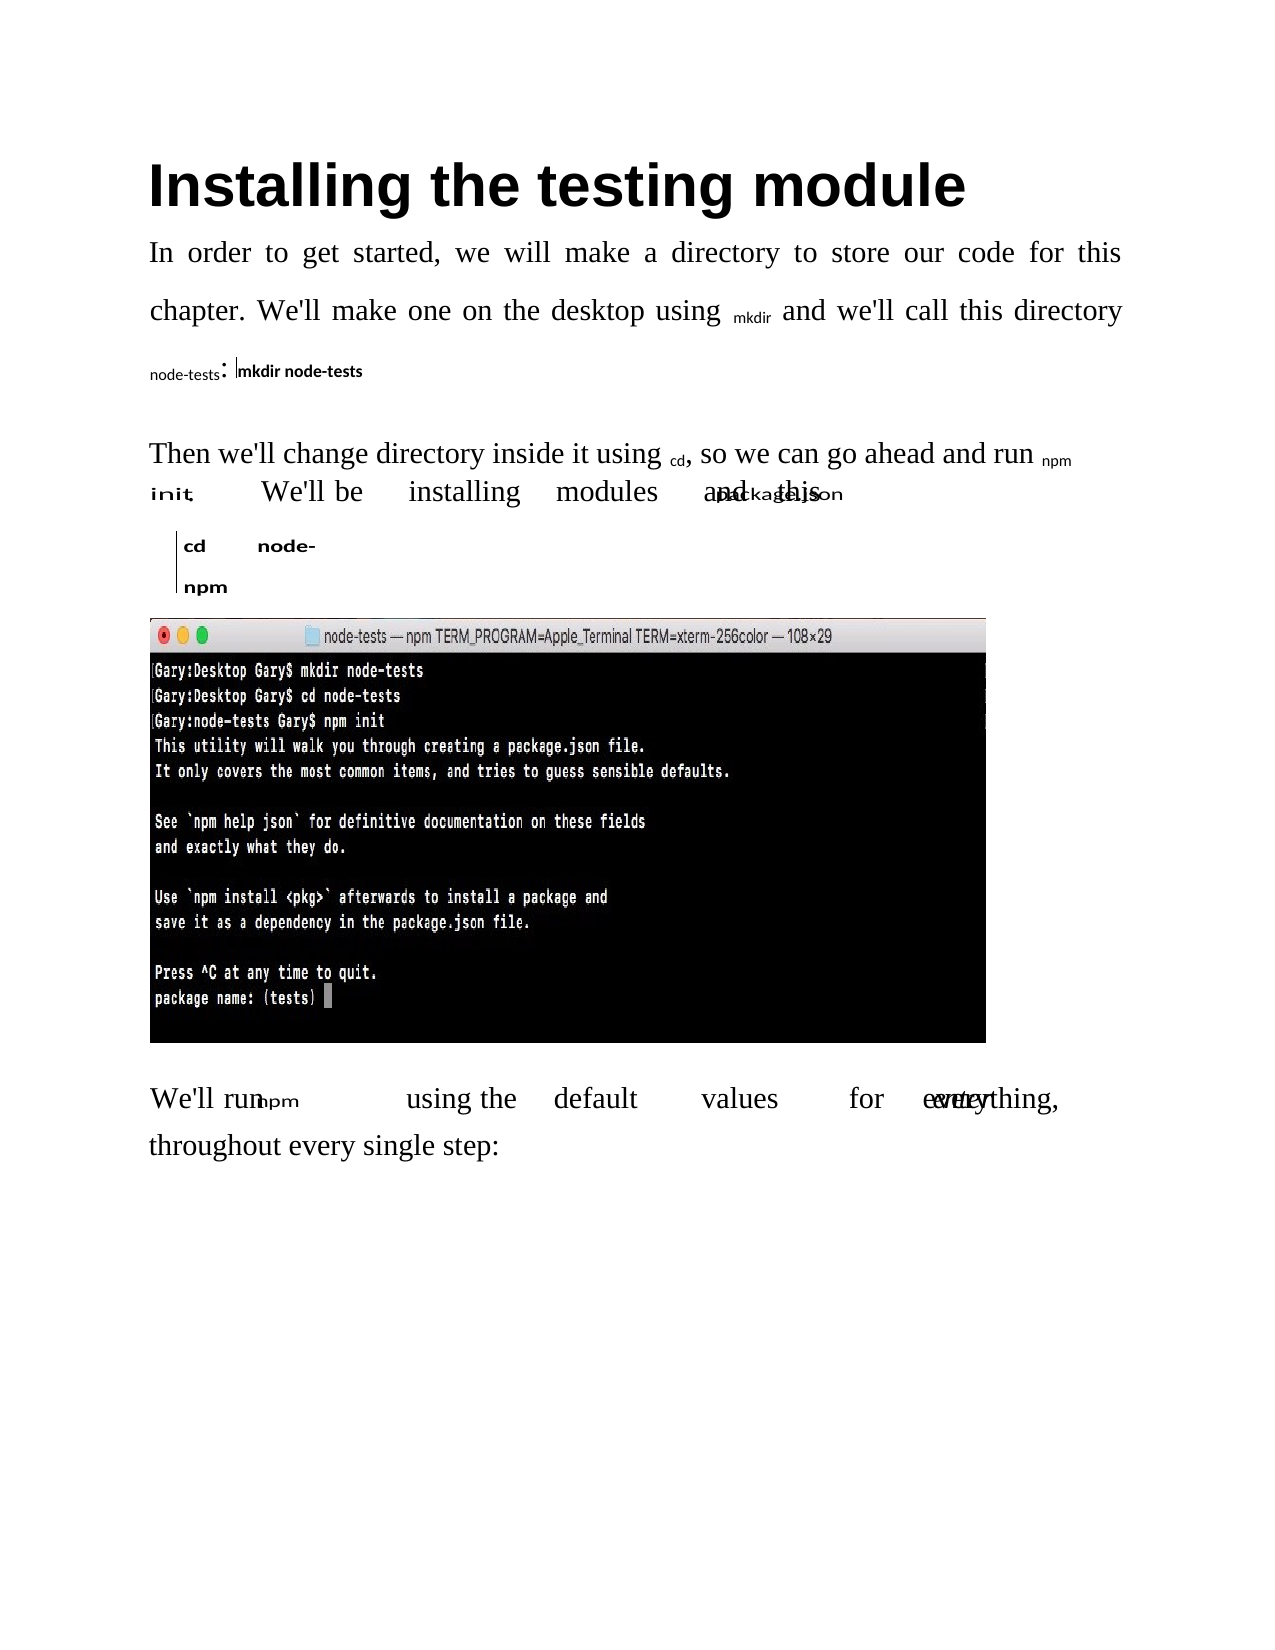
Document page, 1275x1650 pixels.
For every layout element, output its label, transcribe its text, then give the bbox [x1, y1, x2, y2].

text Then we'll change directory inside it using cd, so we can go ahead and run npm [148, 436, 1123, 471]
picture [150, 618, 986, 1043]
text throughout every single step: [148, 1127, 1123, 1162]
text Installing the testing module [148, 150, 1125, 219]
text In order to get started, we will make a directory to store our code for this chapter. We'll make one on the desktop using mkdir and we'll call this directory node-tests: mkdir node-tests [148, 235, 1123, 385]
